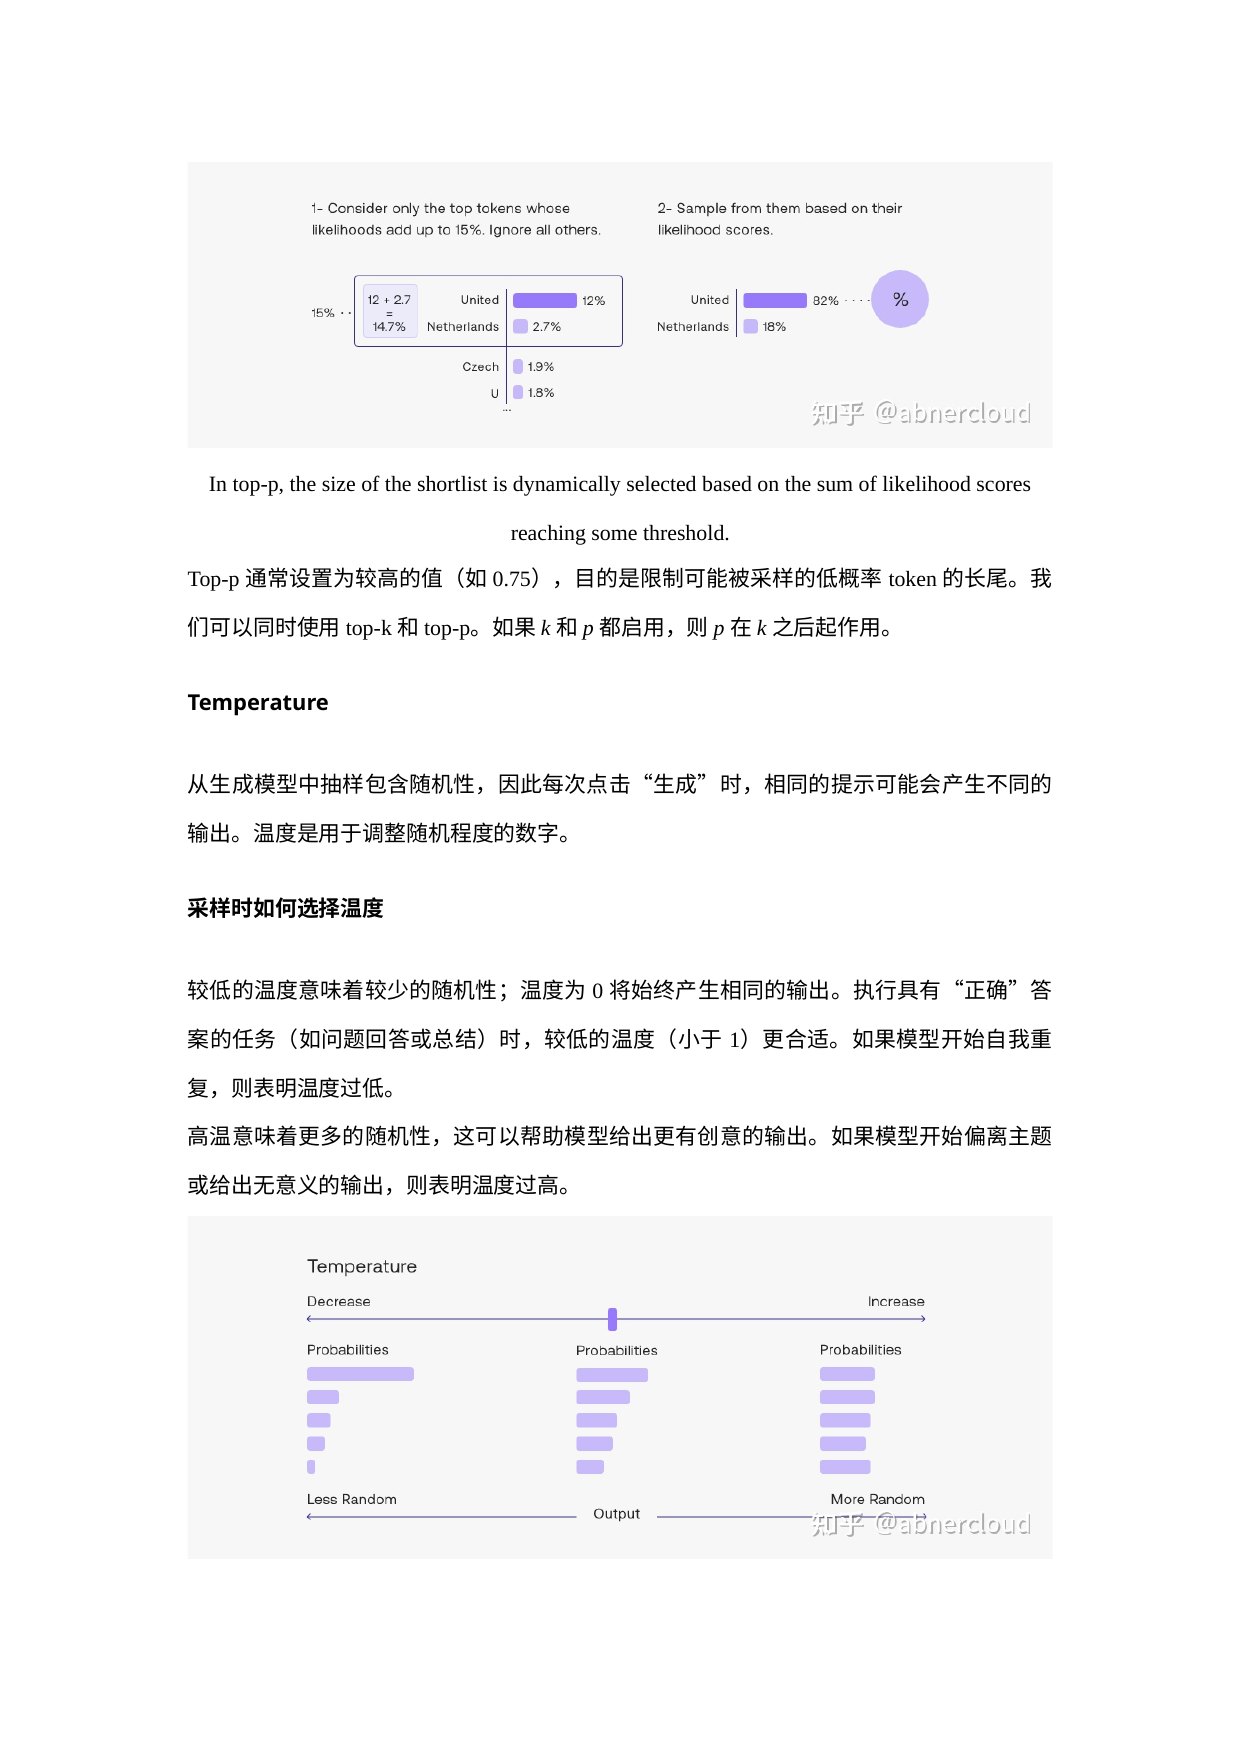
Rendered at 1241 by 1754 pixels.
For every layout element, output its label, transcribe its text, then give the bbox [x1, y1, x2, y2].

text 高温意味着更多的随机性，这可以帮助模型给出更有创意的输出。如果模型开始偏离主题或给出无意义的输出，则表明温度过高。 [187, 1119, 1053, 1200]
picture [187, 1216, 1053, 1559]
picture [187, 162, 1053, 448]
text Top-p 通常设置为较高的值（如 0.75），目的是限制可能被采样的低概率 token 的长尾。我们可以同时使用 top-k 和 top-p。如果 k 和 p 都启用，则 p 在 k 之后起作用。 [187, 561, 1053, 642]
subtitle Temperature [187, 685, 1053, 718]
text 较低的温度意味着较少的随机性；温度为 0 将始终产生相同的输出。执行具有“正确”答案的任务（如问题回答或总结）时，较低的温度（小于 1）更合适。如果模型开始自我重复，则表明温度过低。 [187, 973, 1053, 1103]
text 从生成模型中抽样包含随机性，因此每次点击“生成”时，相同的提示可能会产生不同的输出。温度是用于调整随机程度的数字。 [187, 766, 1053, 848]
subtitle 采样时如何选择温度 [187, 891, 1053, 923]
text In top-p, the size of the shortlist is dynamically selected based on the sum of likelihood scores reaching some threshold. [187, 467, 1053, 548]
